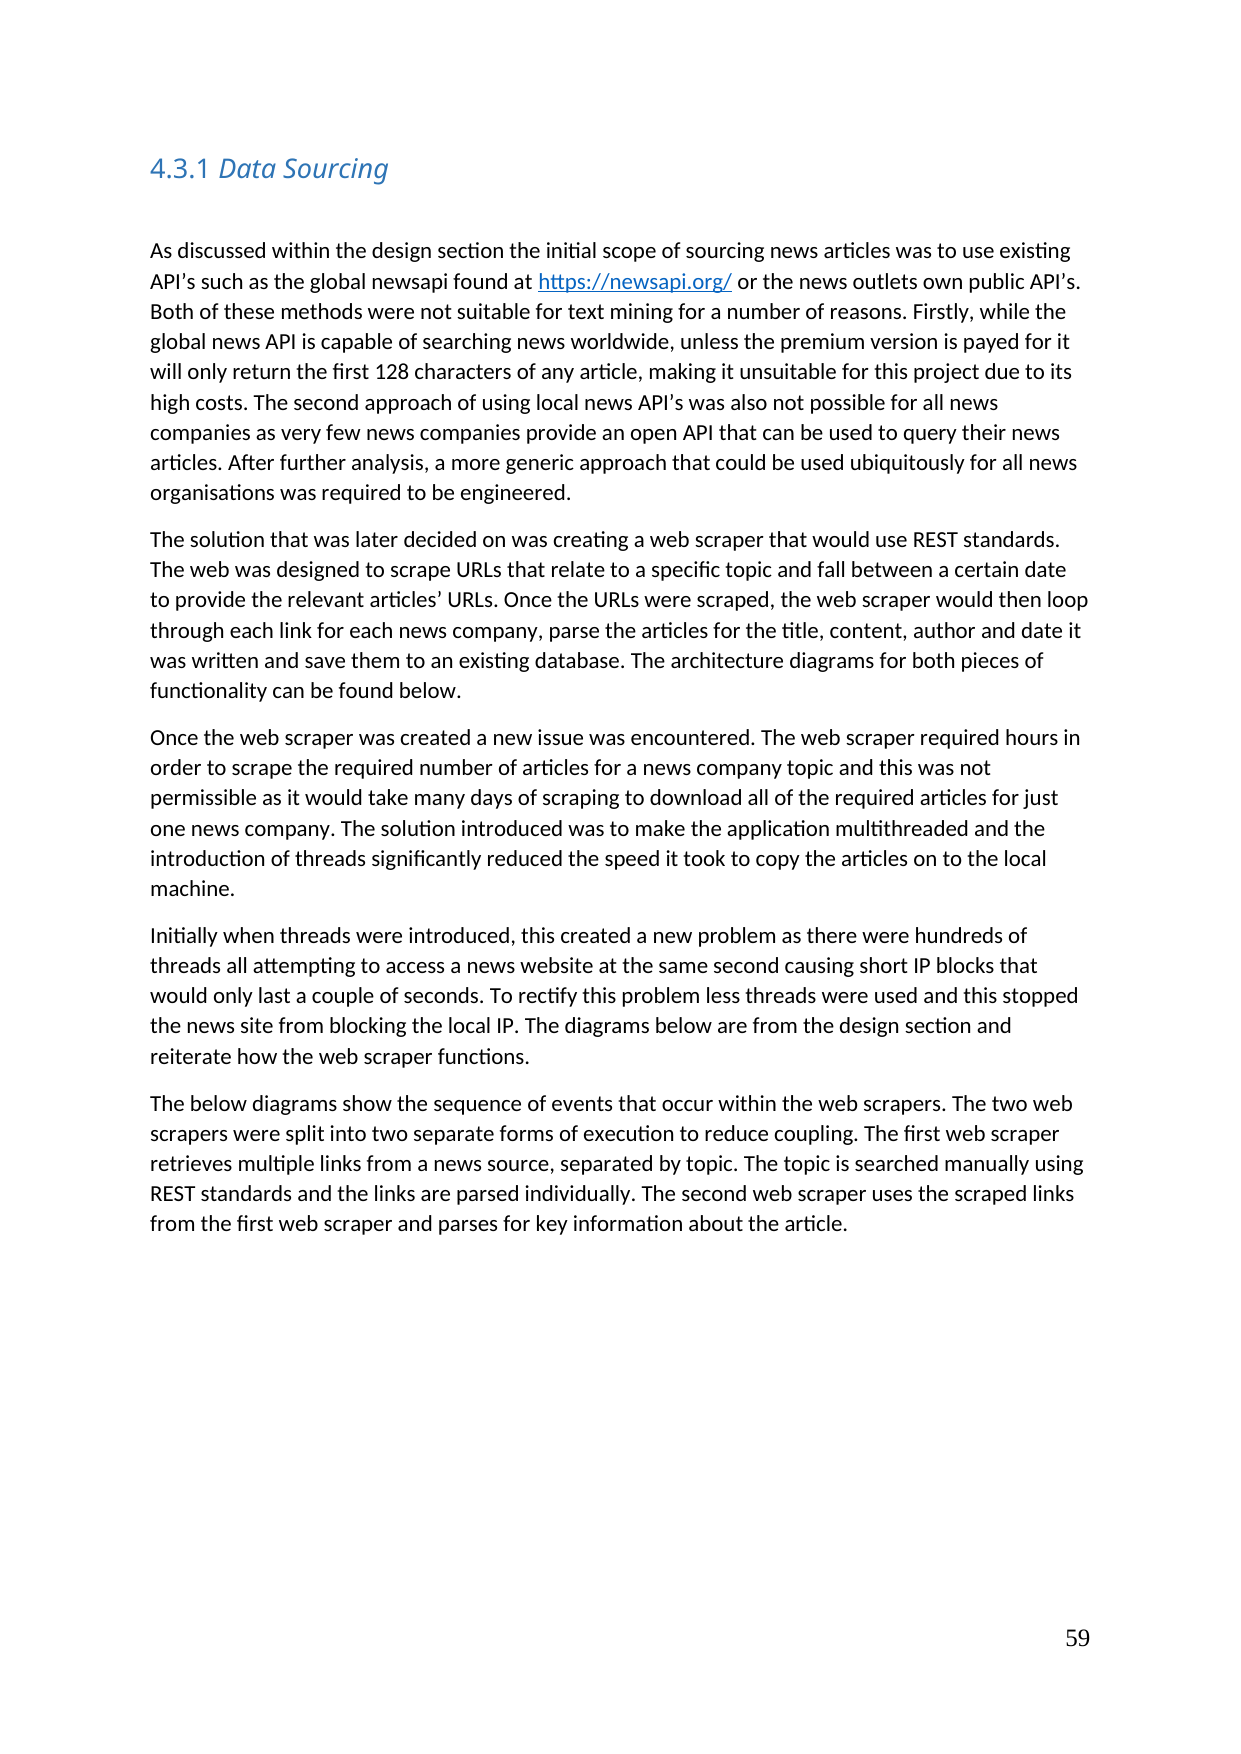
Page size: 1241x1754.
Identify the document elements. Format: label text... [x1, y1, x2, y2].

text Once the web scraper was created a new issue was encountered. The web scraper required hours in order to scrape the required number of articles for a news company topic and this was not permissible as it would take many days of scraping to download all of the required articles for just one news company. The solution introduced was to make the application multithreaded and the introduction of threads significantly reduced the speed it took to copy the articles on to the local machine. [150, 723, 1090, 902]
text The below diagrams show the sequence of events that occur within the web scrapers. The two web scrapers were split into two separate forms of execution to reduce coupling. The first web scraper retrieves multiple links from a news source, separated by topic. The topic is searched manually using REST standards and the links are parsed individually. The second web scraper uses the scraped links from the first web scraper and parses for key information about the article. [150, 1089, 1090, 1238]
text As discussed within the design section the initial scope of sourcing news articles was to use existing API’s such as the global newsapi found at https://newsapi.org/ or the news outlets own public API’s. Both of these methods were not suitable for text mining for a number of reasons. Firstly, while the global news API is capable of searching news worldwide, unless the premium version is payed for it will only return the first 128 characters of any article, making it unsuitable for this project due to its high costs. The second approach of using local news API’s was also not possible for all news companies as very few news companies provide an open API that can be used to query their news articles. After further analysis, a more generic approach that could be used ubiquitously for all news organisations was required to be engineered. [150, 237, 1090, 506]
text Initially when threads were introduced, this created a new problem as there were hundreds of threads all attempting to access a news website at the same second causing short IP blocks that would only last a couple of seconds. To rectify this problem less threads were used and this stopped the news site from blocking the local IP. The diagrams below are from the design section and reiterate how the web scraper functions. [150, 921, 1090, 1070]
subtitle 4.3.1 Data Sourcing [150, 150, 1090, 187]
text The solution that was later decided on was creating a web scraper that would use REST standards. The web was designed to scrape URLs that relate to a specific topic and fall between a certain date to provide the relevant articles’ URLs. Once the URLs were scraped, the web scraper would then loop through each link for each news company, parse the articles for the title, content, author and date it was written and save them to an existing database. The architecture diagrams for both pieces of functionality can be found below. [150, 525, 1090, 704]
